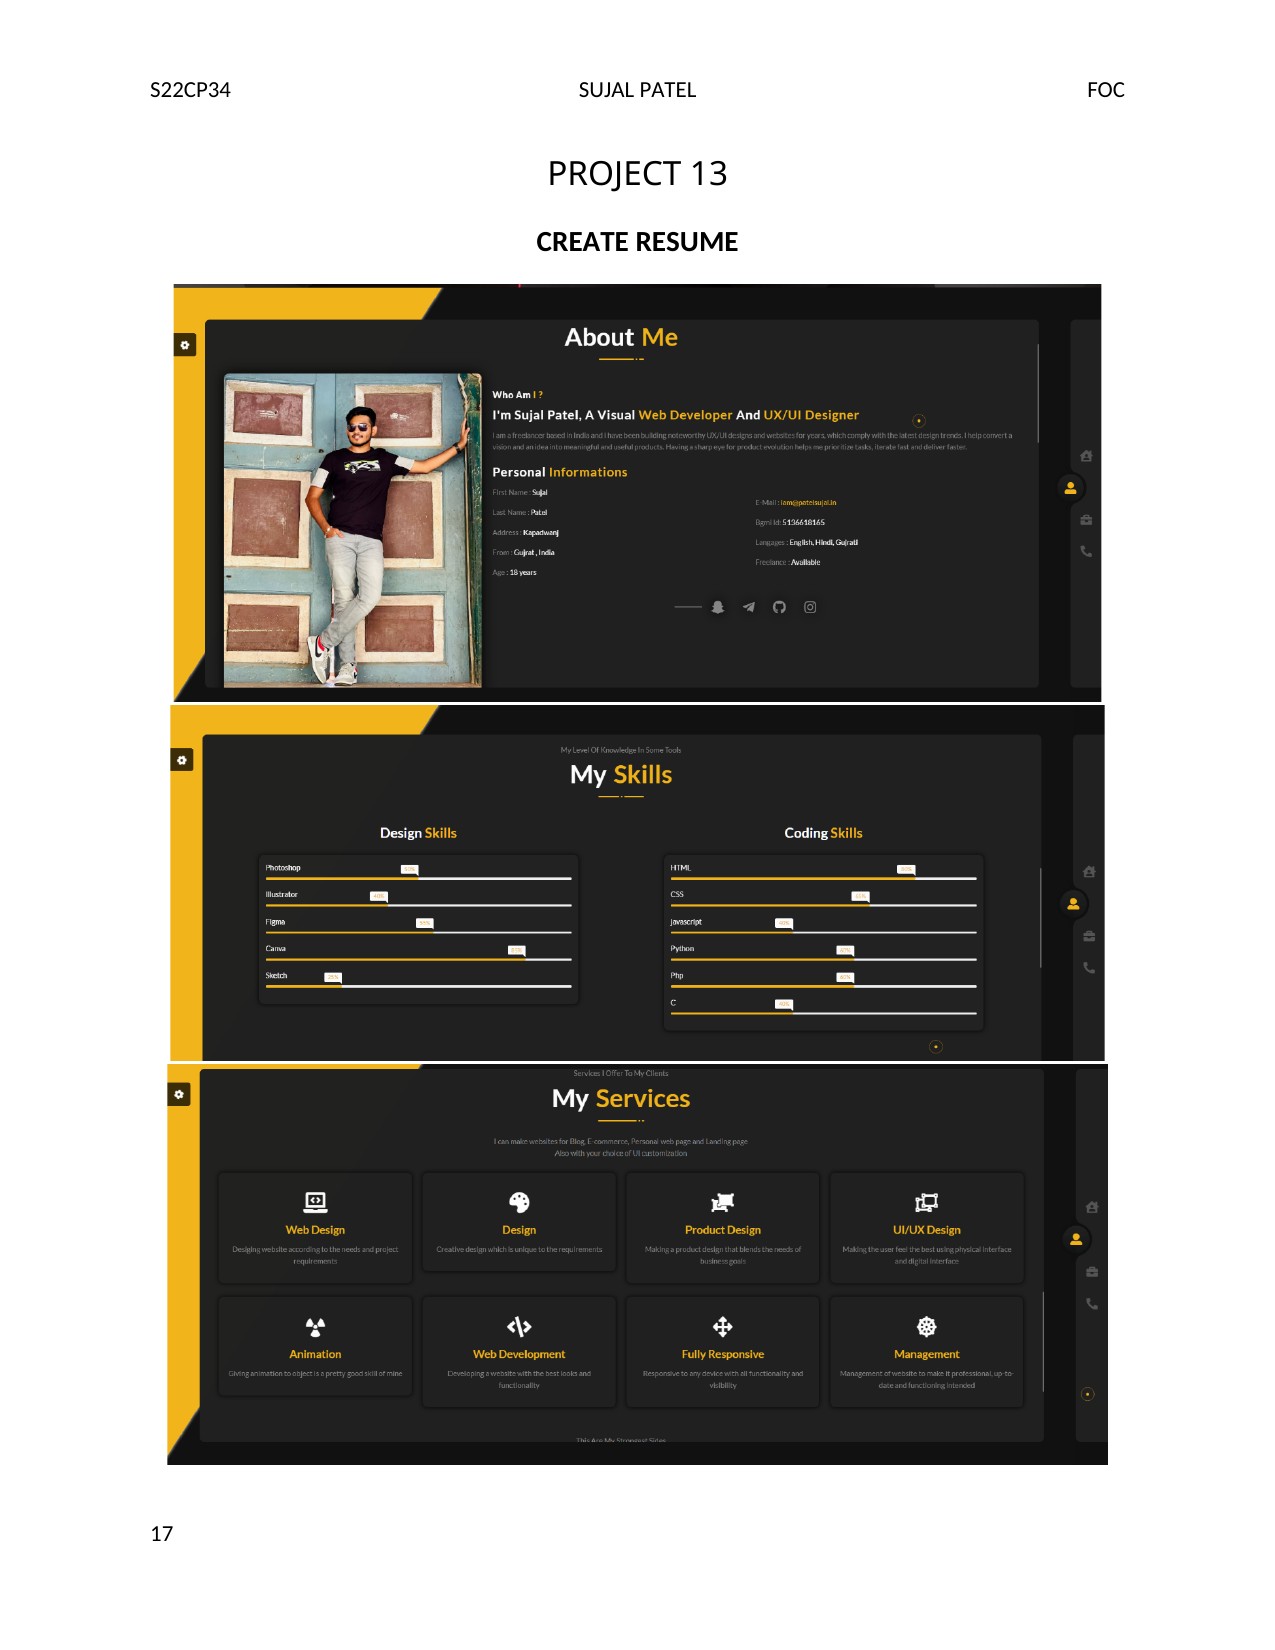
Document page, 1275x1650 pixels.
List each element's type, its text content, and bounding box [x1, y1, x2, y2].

text CREATE RESUME [150, 223, 1125, 259]
picture [167, 1064, 1108, 1465]
text PROJECT 13 [150, 150, 1125, 195]
picture [173, 284, 1102, 702]
picture [170, 705, 1105, 1061]
